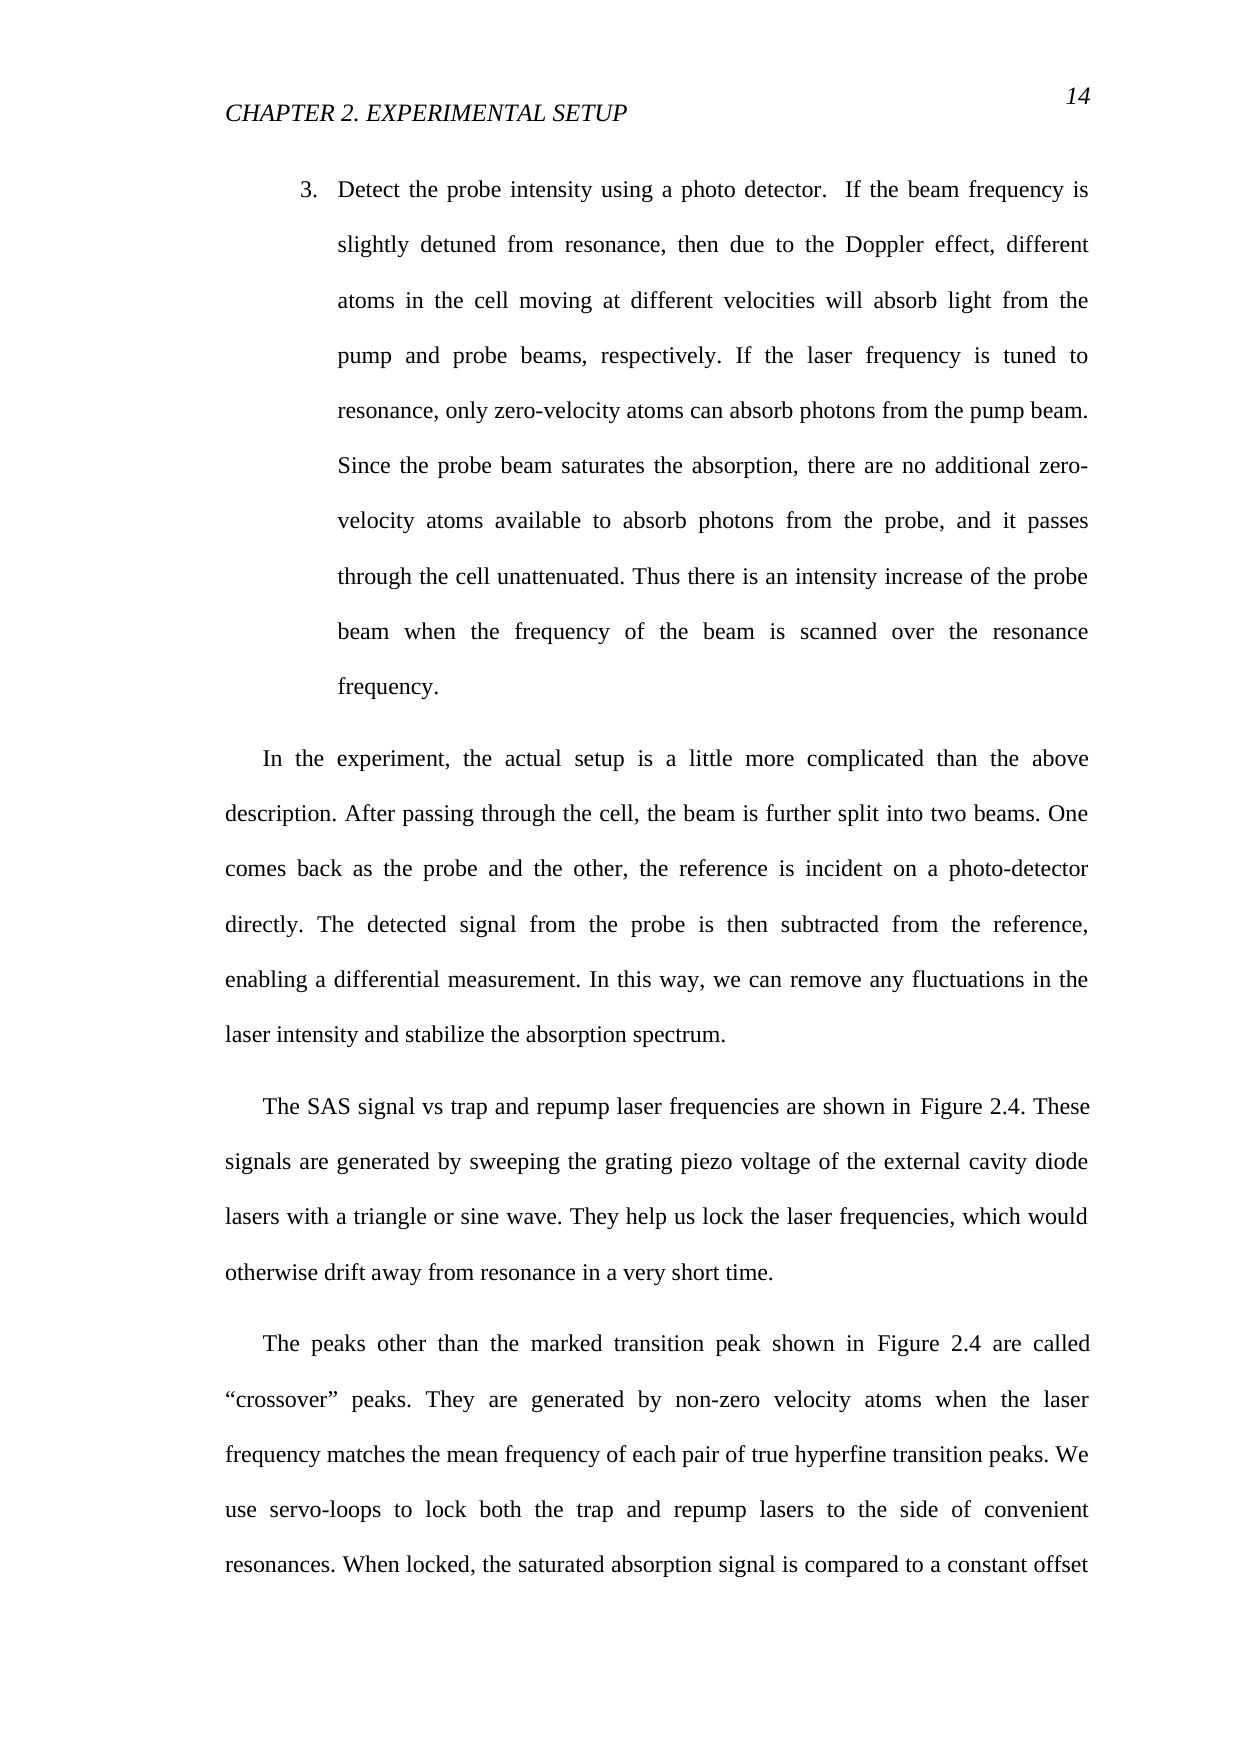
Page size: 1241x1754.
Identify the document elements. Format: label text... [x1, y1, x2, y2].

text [225, 1329, 1090, 1578]
list Detect the probe intensity using a photo detector. If the beam frequency is slightly detuned from resonance, then due to the Doppler effect, different atoms in the cell moving at different velocities will absorb light from the pump and probe beams, respectively. If the laser frequency is tuned to resonance, only zero-velocity atoms can absorb photons from the pump beam. Since the probe beam saturates the absorption, there are no additional zero-velocity atoms available to absorb photons from the probe, and it passes through the cell unattenuated. Thus there is an intensity increase of the probe beam when the frequency of the beam is scanned over the resonance frequency. [300, 175, 1090, 700]
text The SAS signal vs trap and repump laser frequencies are shown in Figure 2.4. These signals are generated by sweeping the grating piezo voltage of the external cavity diode lasers with a triangle or sine wave. They help us lock the laser frequencies, which would otherwise drift away from resonance in a very short time. [225, 1092, 1090, 1285]
text In the experiment, the actual setup is a little more complicated than the above description. After passing through the cell, the beam is further split into two beams. One comes back as the probe and the other, the reference is incident on a photo-detector directly. The detected signal from the probe is then subtracted from the reference, enabling a differential measurement. In this way, we can remove any fluctuations in the laser intensity and stabilize the absorption spectrum. [225, 744, 1090, 1048]
